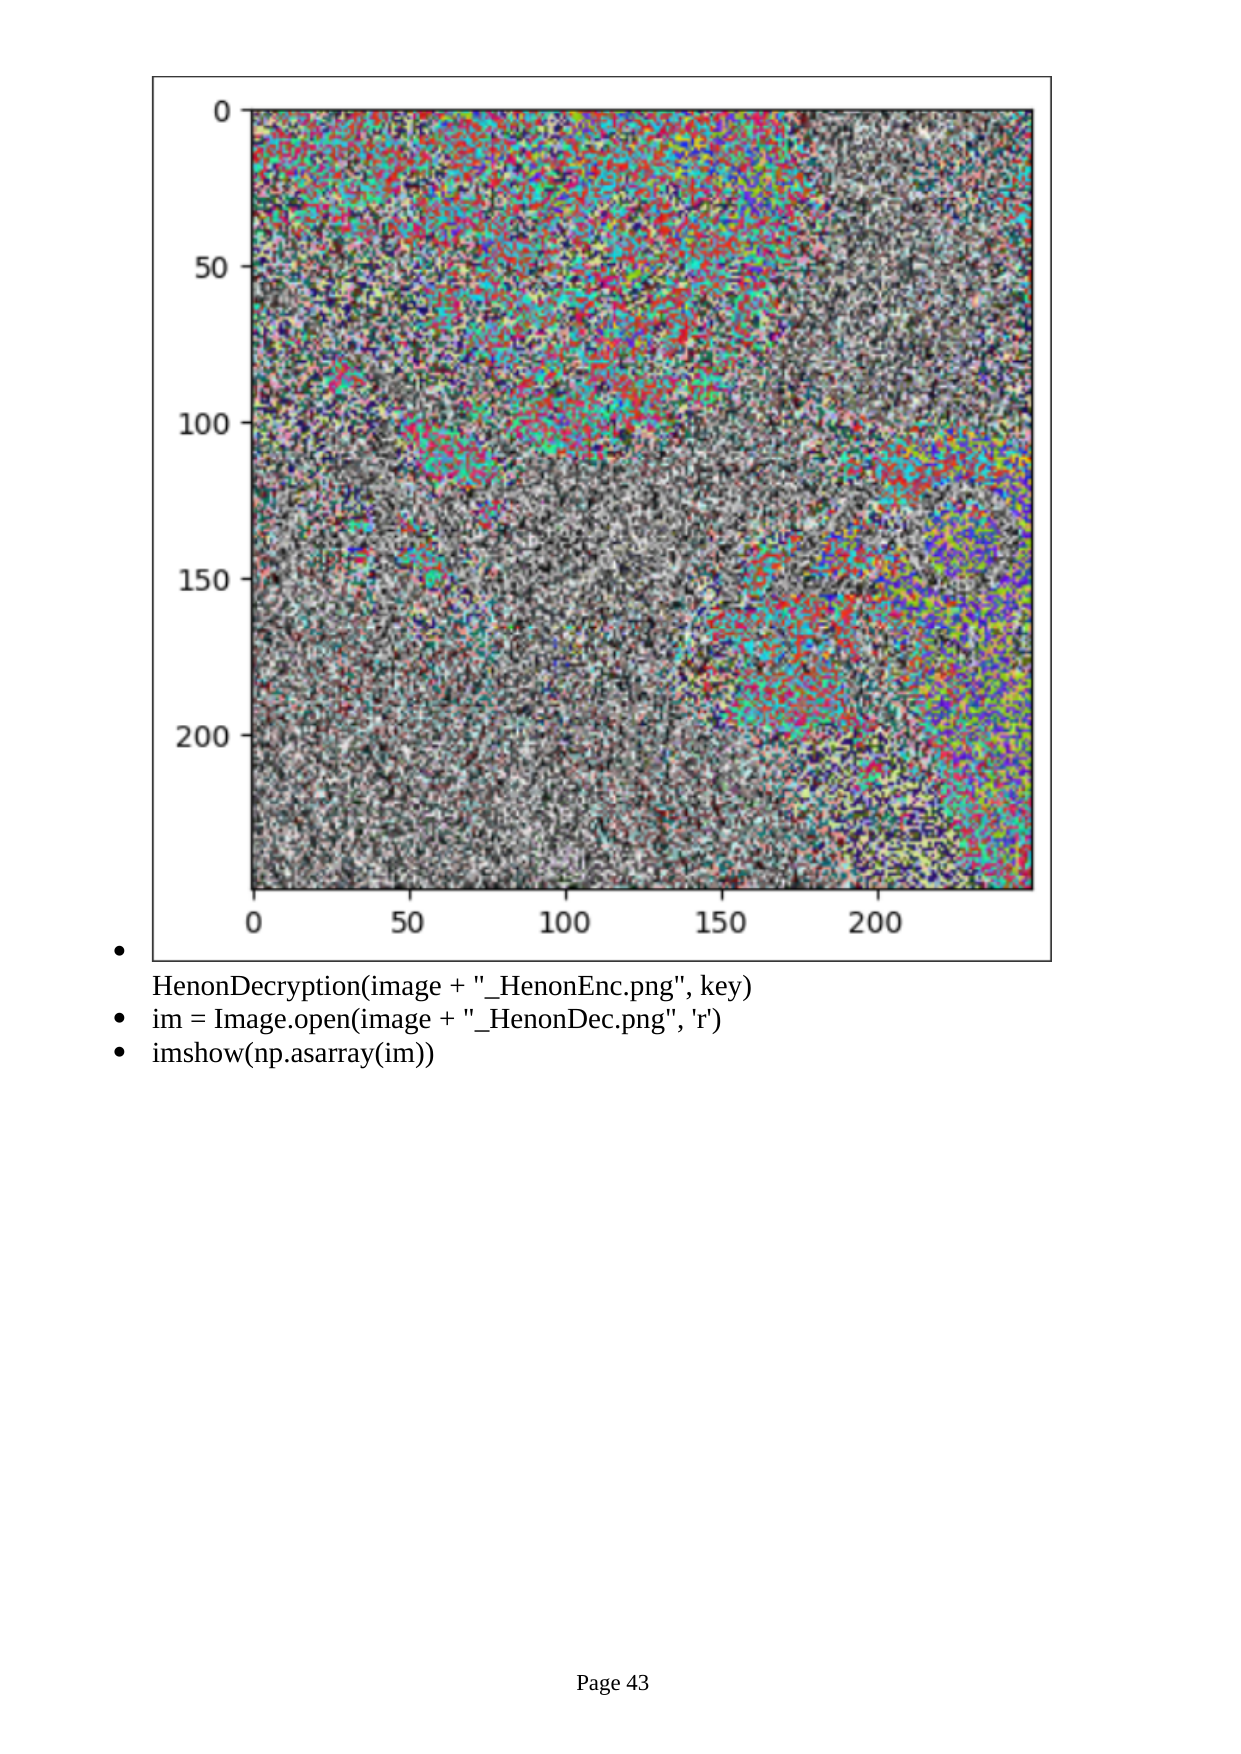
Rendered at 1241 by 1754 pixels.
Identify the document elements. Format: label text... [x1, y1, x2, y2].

list im = Image.open(image + "_HenonDec.png", 'r') [114, 1001, 1163, 1035]
list imshow(np.asarray(im)) [114, 1035, 1163, 1068]
picture [151, 76, 1052, 962]
